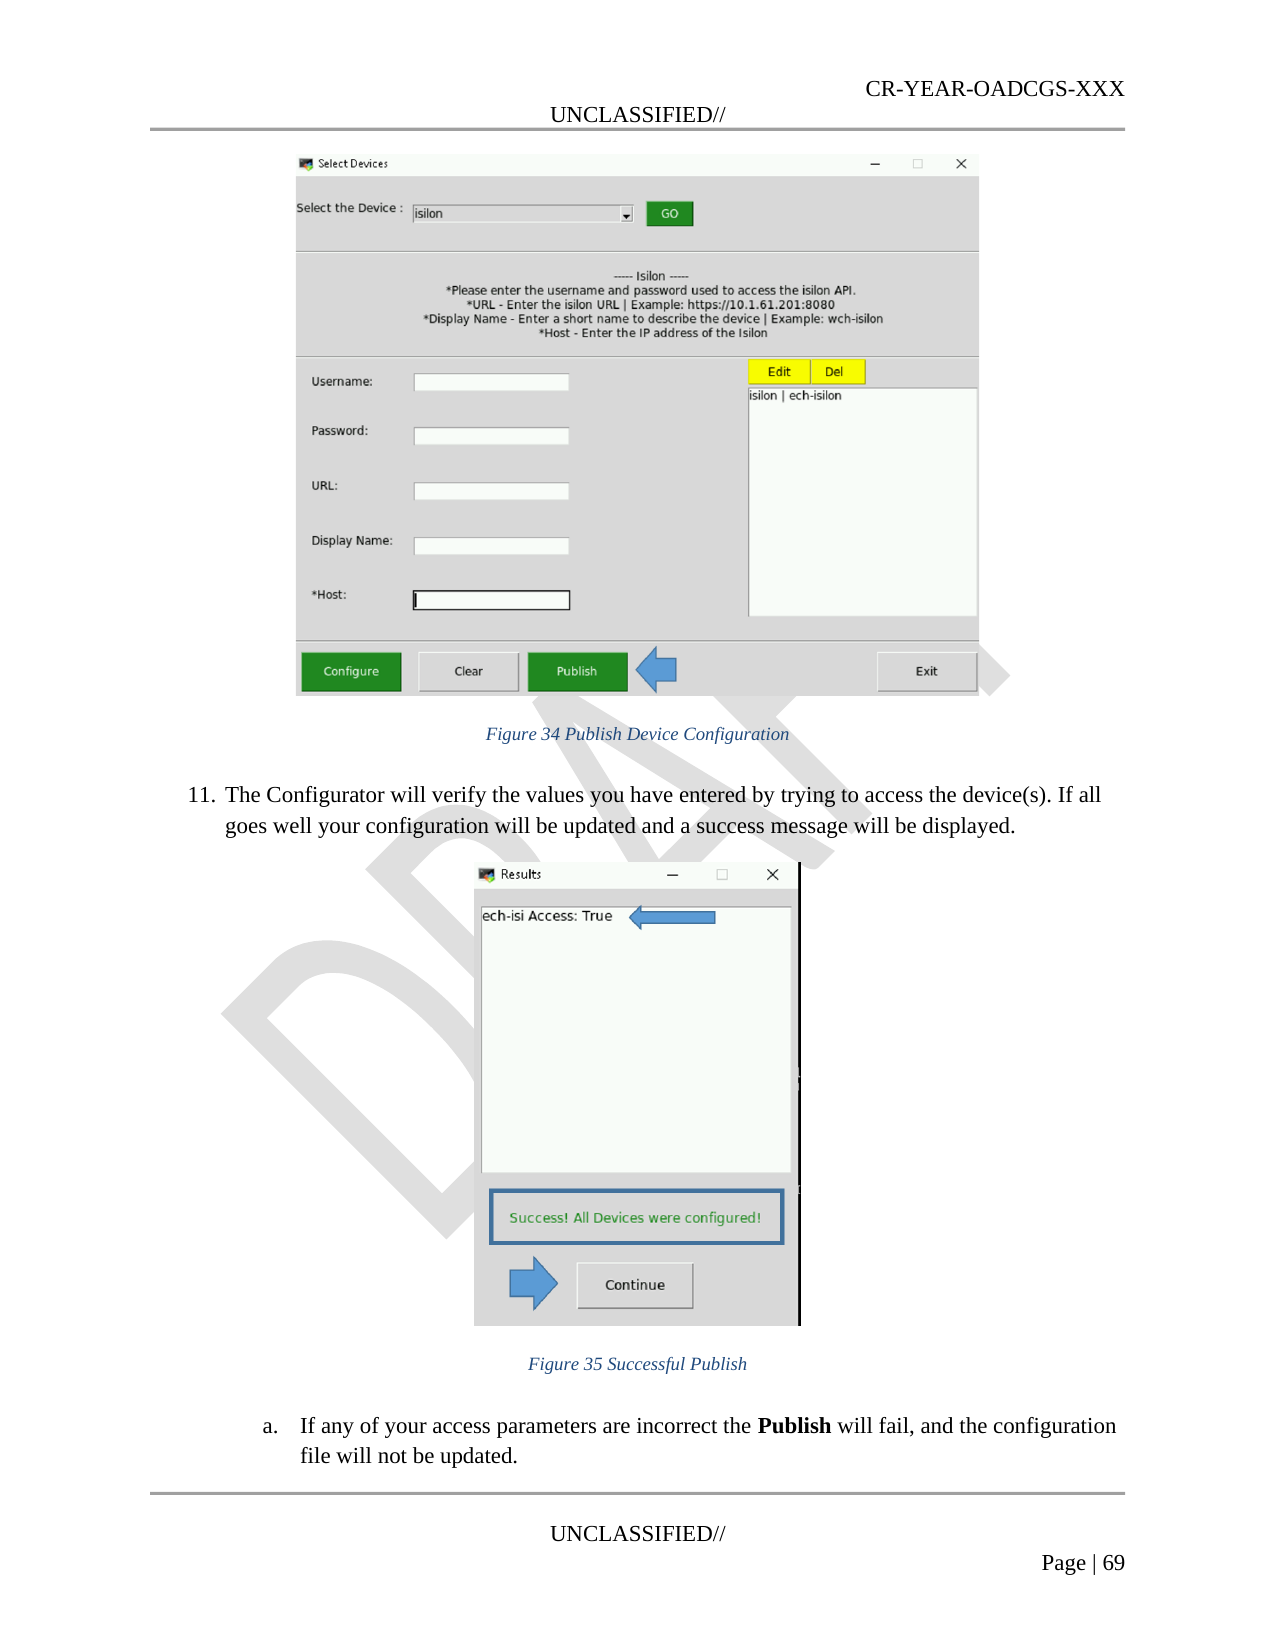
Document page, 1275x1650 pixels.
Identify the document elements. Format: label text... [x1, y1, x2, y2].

picture [295, 154, 980, 696]
list If any of your access parameters are incorrect the Publish will fail, and the configuration file will not be updated. [262, 1412, 1125, 1468]
picture [474, 862, 801, 1326]
list The Configurator will verify the values you have entered by trying to access the device(s). If all goes well your configuration will be updated and a success message will be displayed. [187, 781, 1125, 838]
